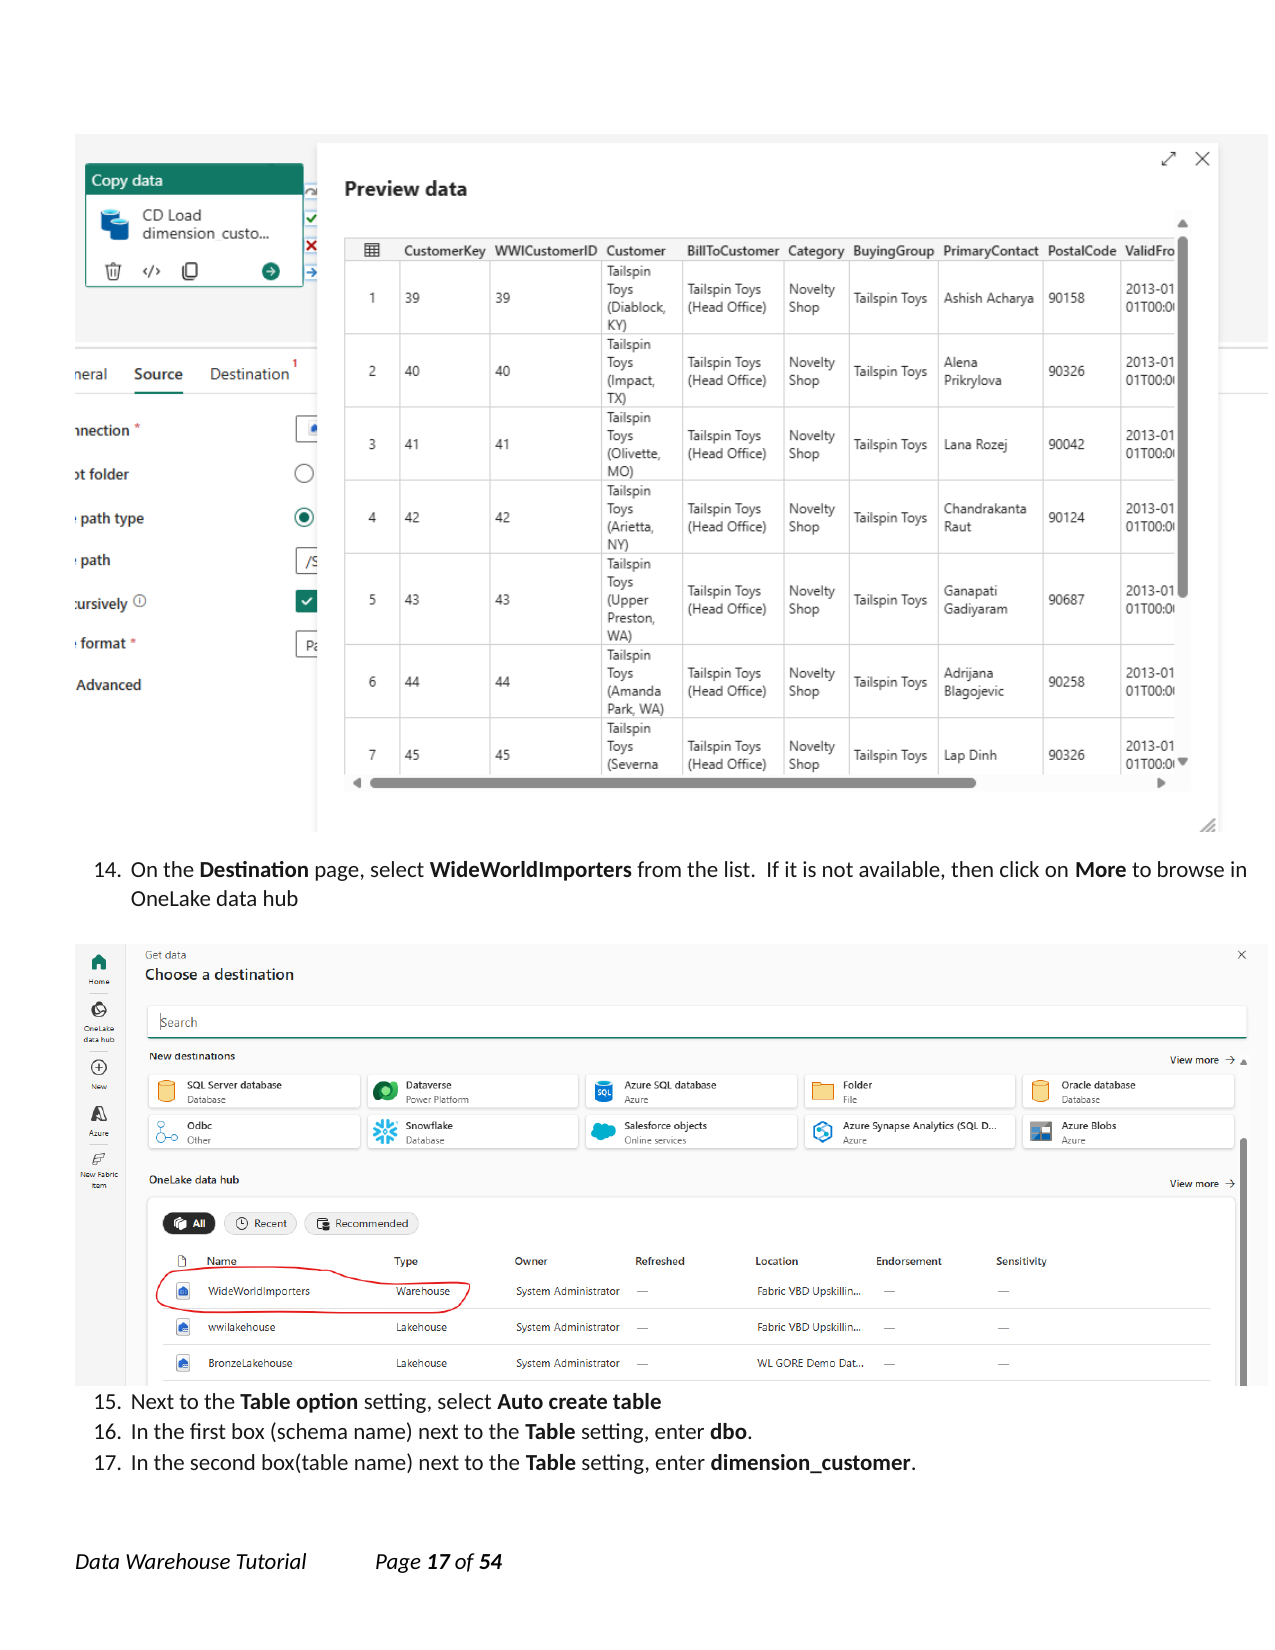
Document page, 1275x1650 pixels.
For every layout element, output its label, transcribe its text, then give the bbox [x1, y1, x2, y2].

list In the first box (schema name) next to the Table setting, enter dbo. [93, 1417, 1256, 1446]
picture [75, 944, 1268, 1386]
picture [75, 134, 1268, 832]
list On the Destination page, select WideWorldImporters from the list. If it is not available, then click on More to browse in OneLake data hub [93, 855, 1256, 912]
list In the second box(table name) next to the Table setting, enter dimension_customer. [93, 1448, 1256, 1476]
list Next to the Table option setting, select Auto create table [93, 1387, 1256, 1415]
